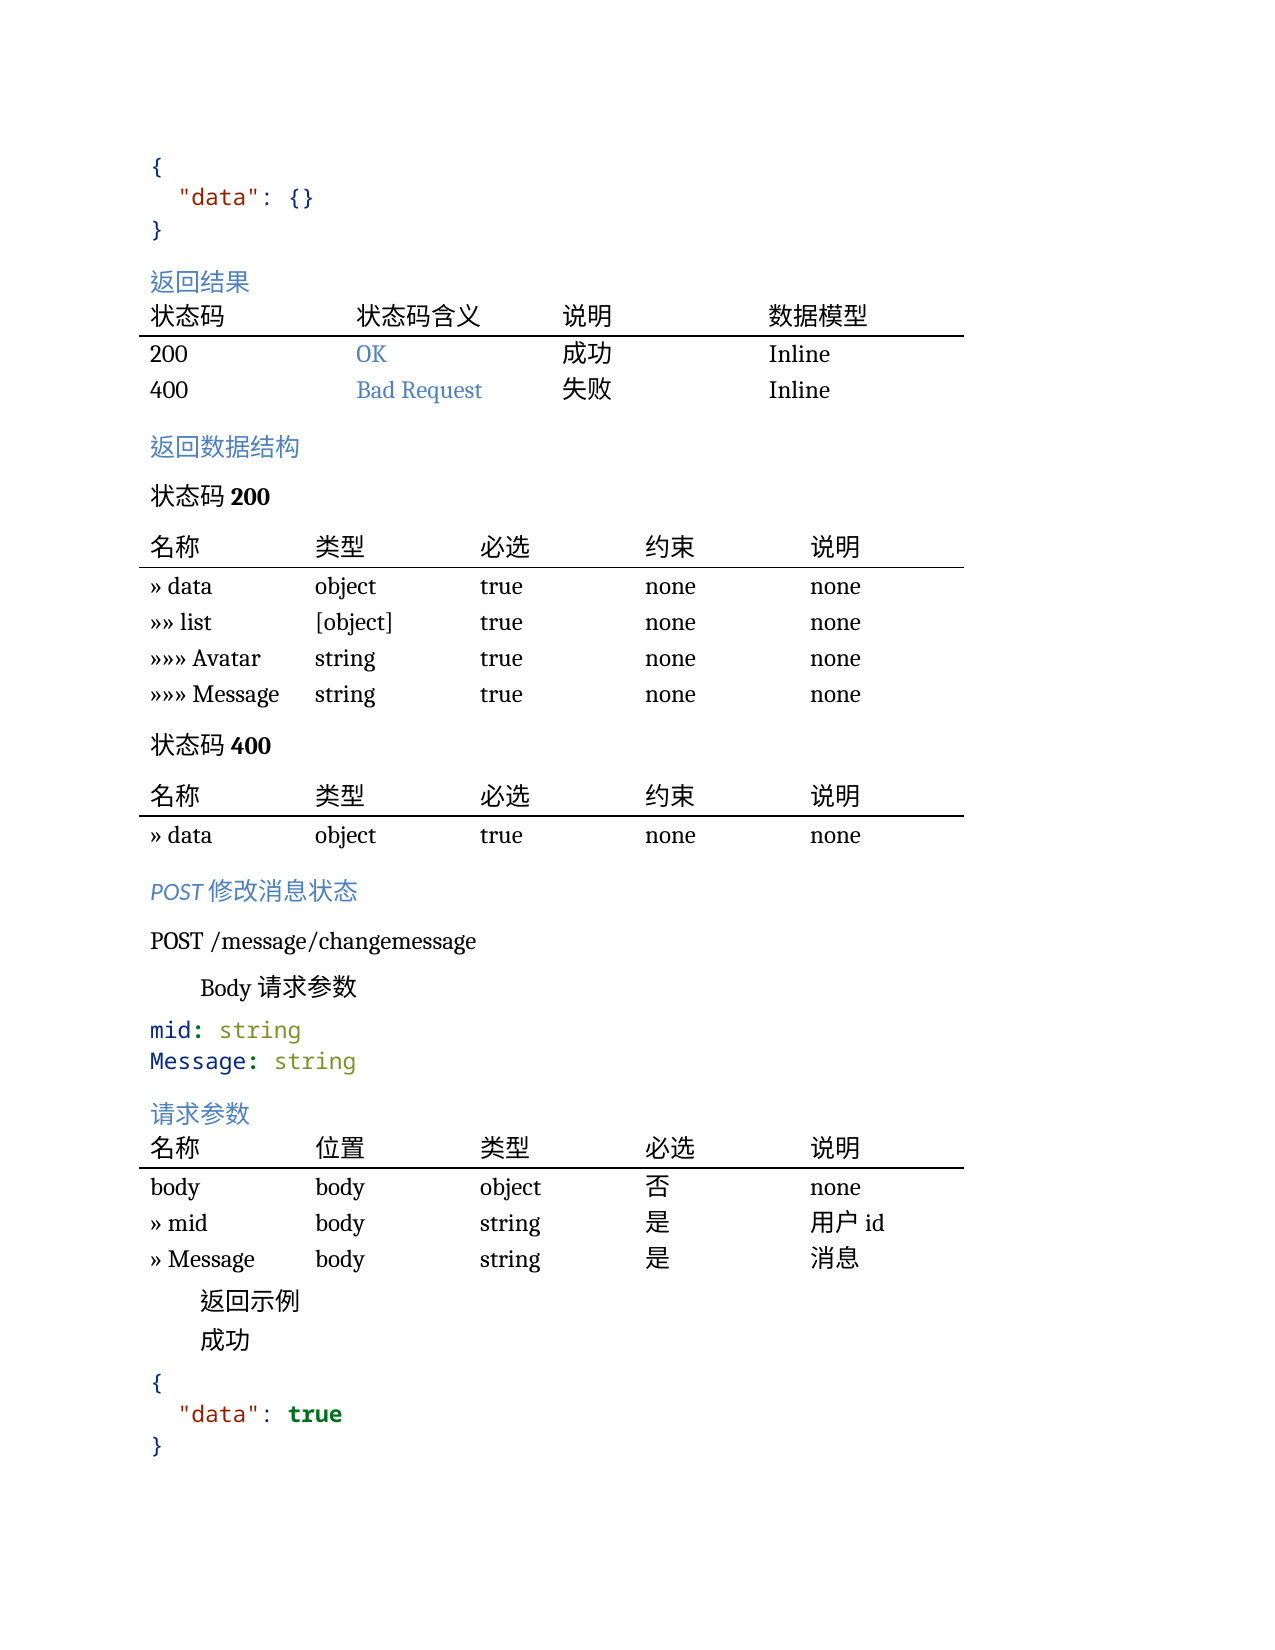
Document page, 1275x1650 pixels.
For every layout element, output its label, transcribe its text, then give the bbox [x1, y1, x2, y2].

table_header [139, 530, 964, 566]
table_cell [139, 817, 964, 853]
subtitle 请求参数 [150, 1097, 1125, 1131]
text POST /message/changemessage [150, 927, 1125, 956]
text 成功 [200, 1327, 1075, 1356]
subtitle POST 修改消息状态 [150, 874, 1125, 908]
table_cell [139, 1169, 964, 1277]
text 状态码 400 [150, 732, 1125, 760]
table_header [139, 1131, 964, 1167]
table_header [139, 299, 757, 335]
text { "data": {} } [150, 150, 1125, 244]
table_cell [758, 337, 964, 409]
subtitle 返回数据结构 [150, 430, 1125, 464]
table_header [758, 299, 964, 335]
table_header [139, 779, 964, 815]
text { "data": true } [150, 1366, 1125, 1460]
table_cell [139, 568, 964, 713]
text Body 请求参数 [200, 974, 1075, 1003]
text 状态码 200 [150, 483, 1125, 511]
subtitle 返回结果 [150, 264, 1125, 299]
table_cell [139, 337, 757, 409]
text 返回示例 [200, 1288, 1075, 1317]
text mid: string Message: string [150, 1013, 1125, 1076]
